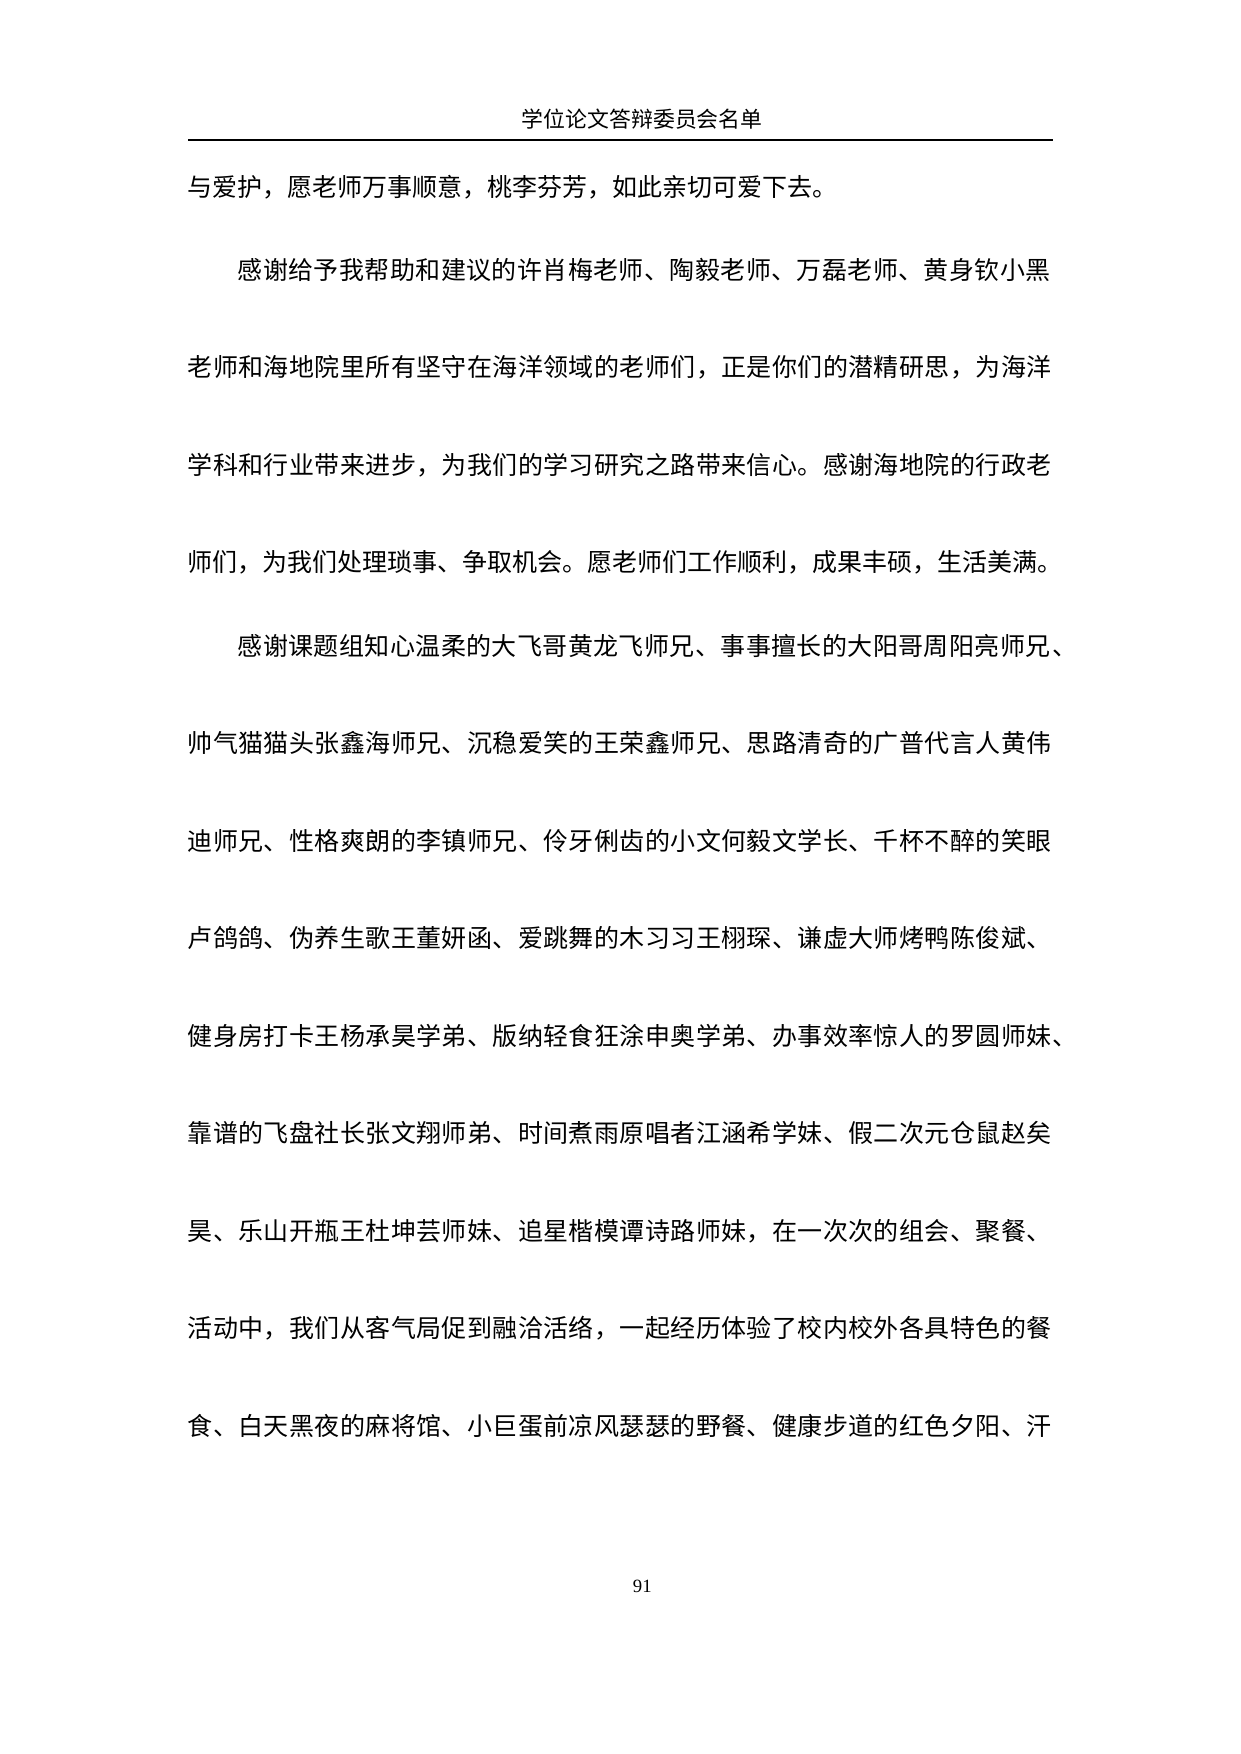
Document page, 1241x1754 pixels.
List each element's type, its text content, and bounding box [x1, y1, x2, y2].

text 感谢给予我帮助和建议的许肖梅老师、陶毅老师、万磊老师、黄身钦小黑老师和海地院里所有坚守在海洋领域的老师们，正是你们的潜精研思，为海洋学科和行业带来进步，为我们的学习研究之路带来信心。感谢海地院的行政老师们，为我们处理琐事、争取机会。愿老师们工作顺利，成果丰硕，生活美满。 [187, 236, 1053, 593]
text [187, 153, 1053, 218]
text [187, 612, 1053, 1457]
